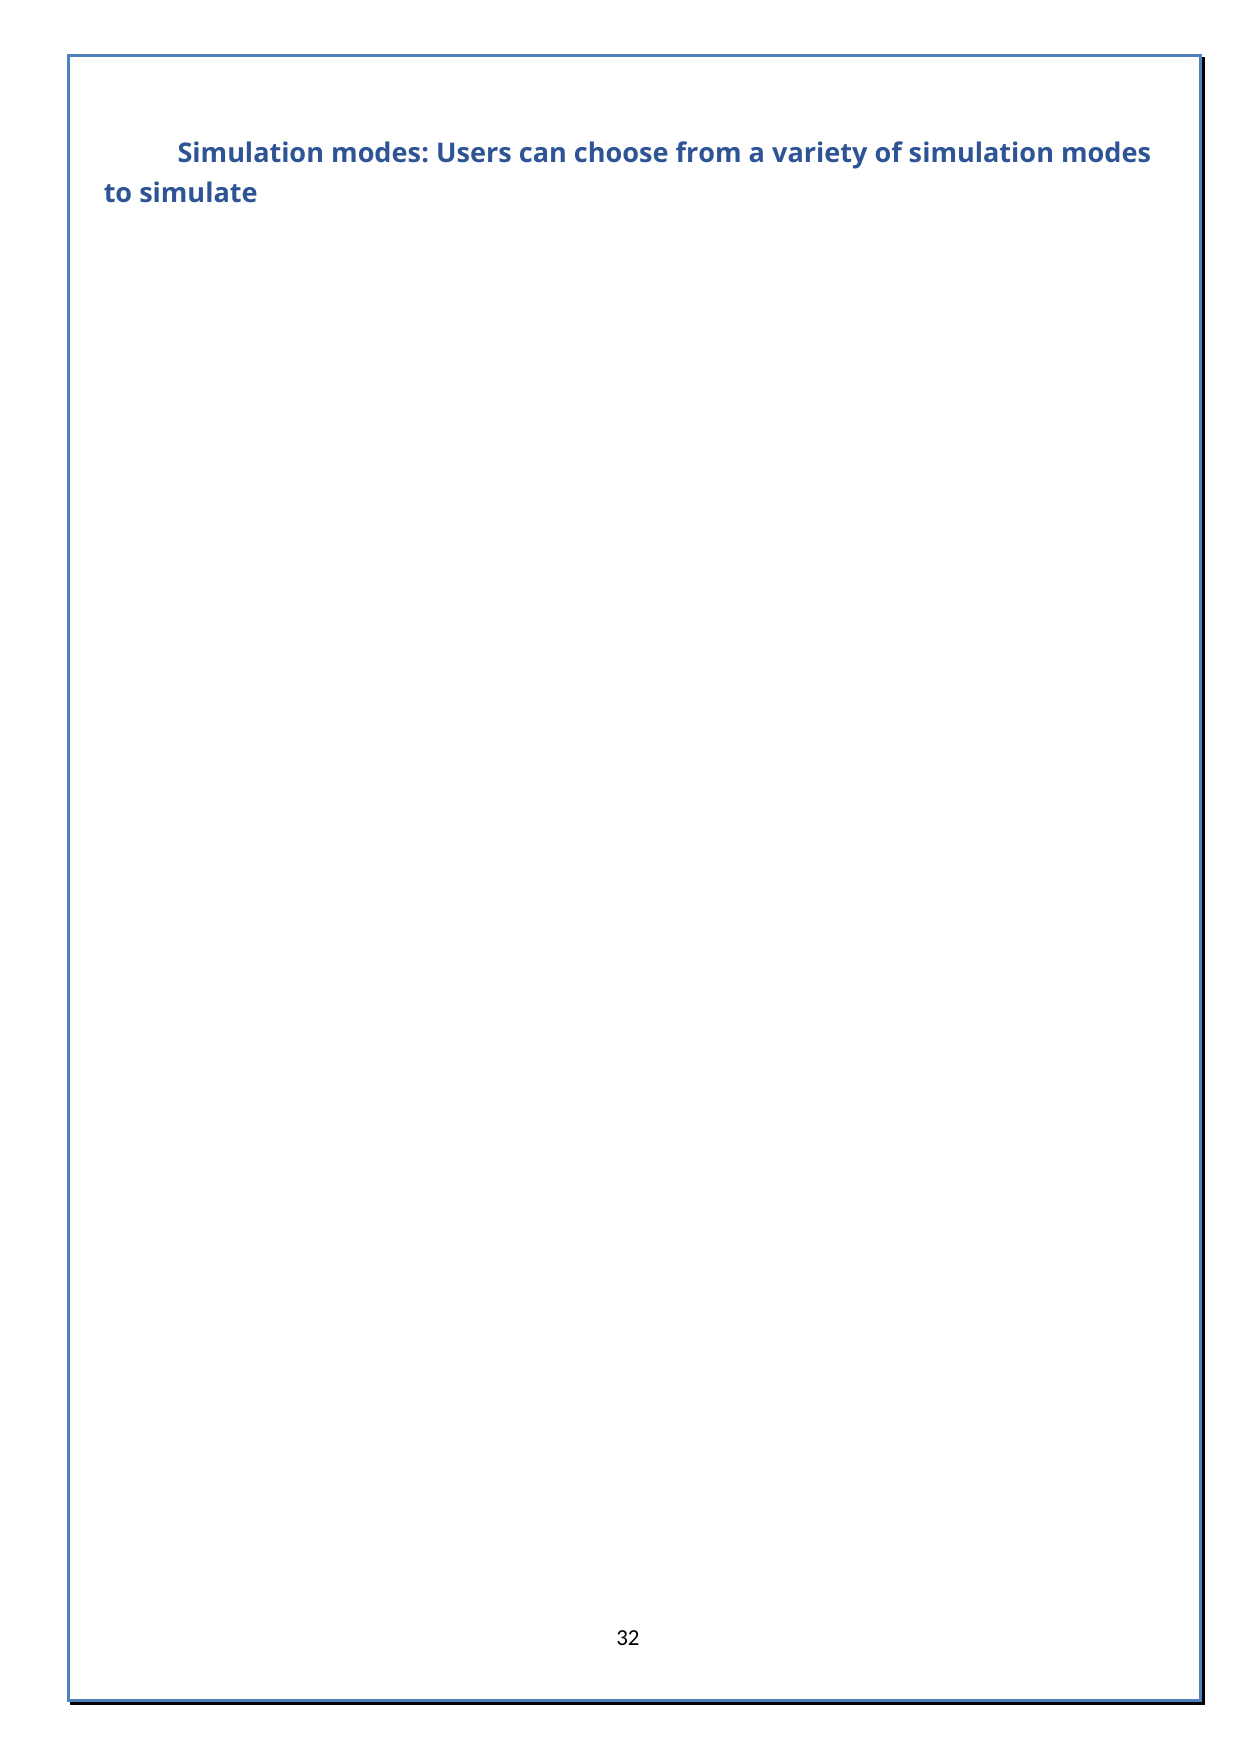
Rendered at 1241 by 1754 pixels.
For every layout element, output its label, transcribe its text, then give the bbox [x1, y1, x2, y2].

subtitle Simulation modes: Users can choose from a variety of simulation modes to simulate [103, 133, 1152, 210]
